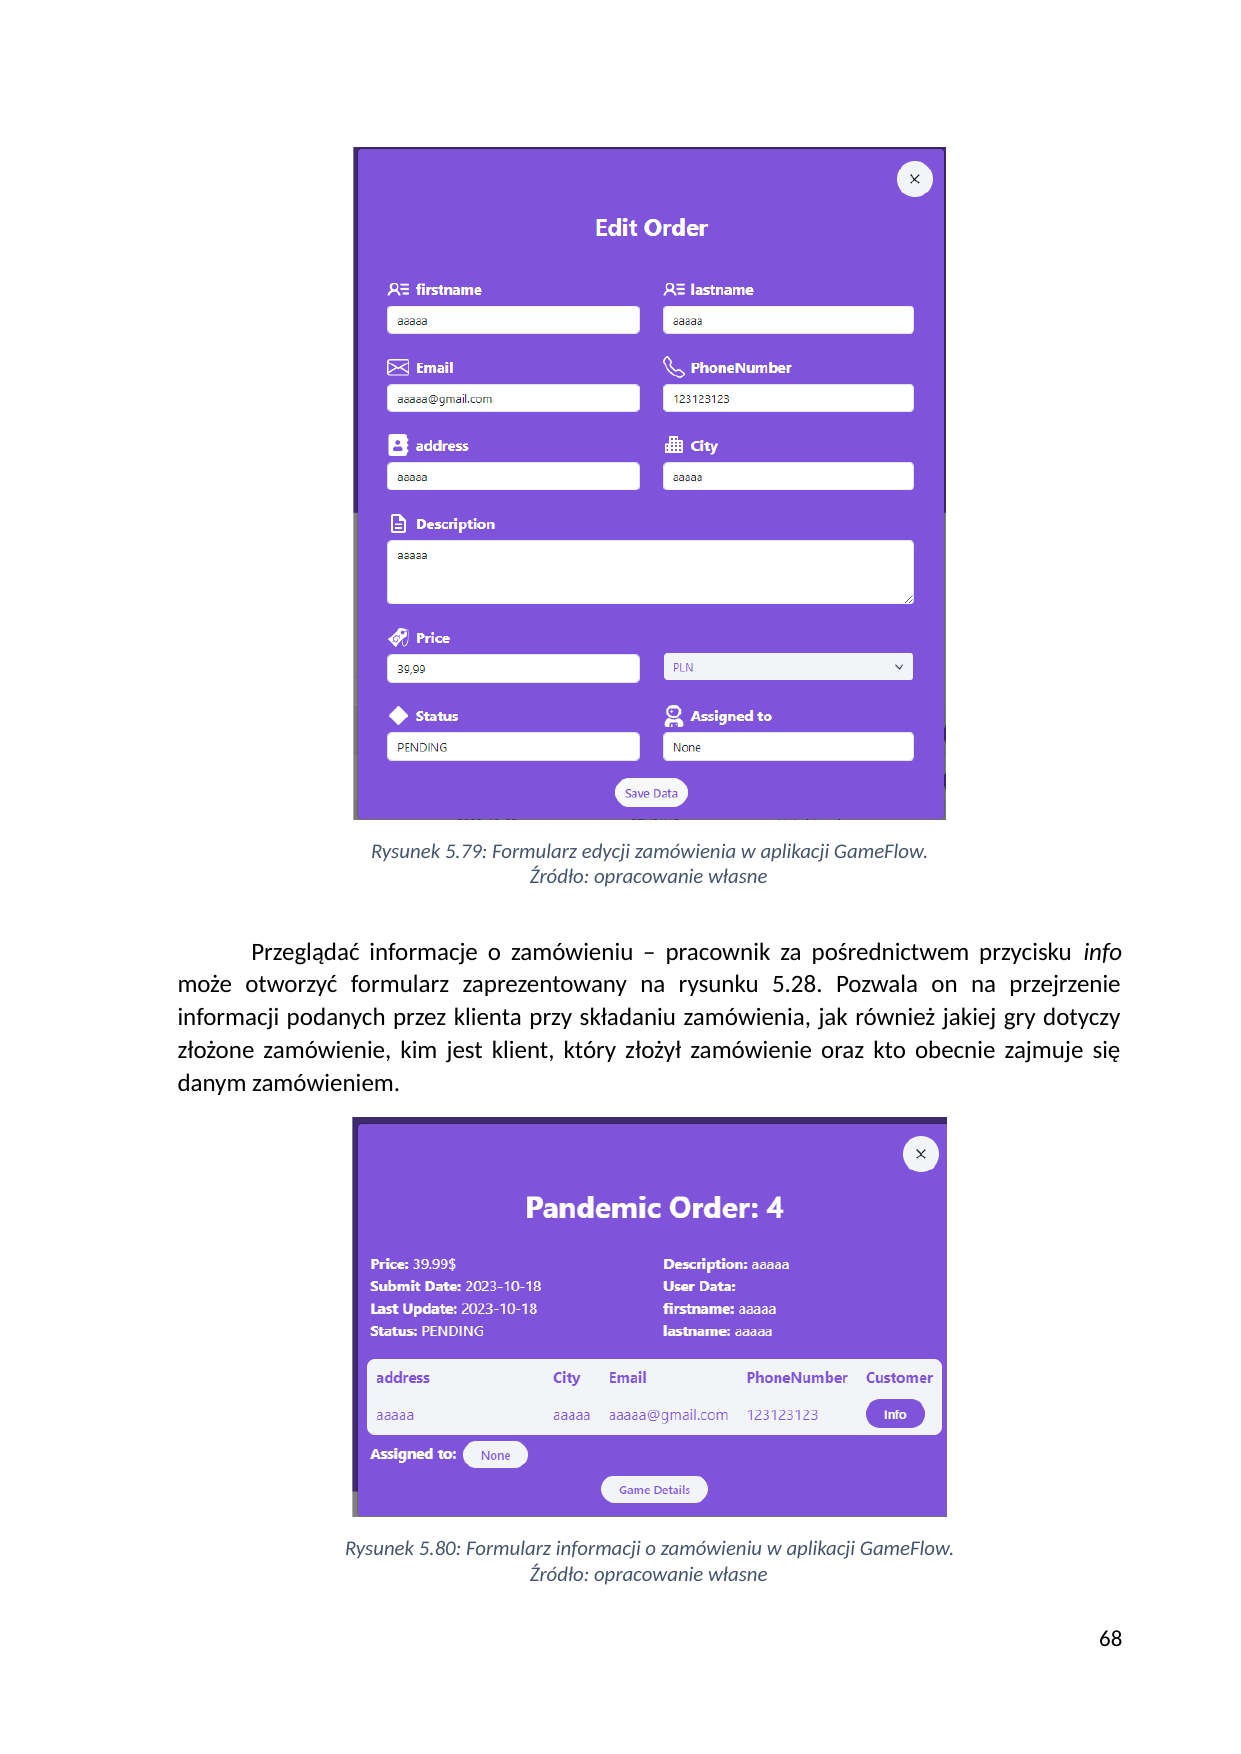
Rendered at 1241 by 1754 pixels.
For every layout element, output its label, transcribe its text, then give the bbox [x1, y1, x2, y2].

text Przeglądać informacje o zamówieniu – pracownik za pośrednictwem przycisku info może otworzyć formularz zaprezentowany na rysunku 5.28. Pozwala on na przejrzenie informacji podanych przez klienta przy składaniu zamówienia, jak również jakiej gry dotyczy złożone zamówienie, kim jest klient, który złożył zamówienie oraz kto obecnie zajmuje się danym zamówieniem. [177, 936, 1122, 1098]
picture [353, 147, 946, 820]
text Źródło: opracowanie własne [177, 863, 1122, 889]
picture [352, 1117, 947, 1517]
text Źródło: opracowanie własne [177, 1561, 1122, 1586]
